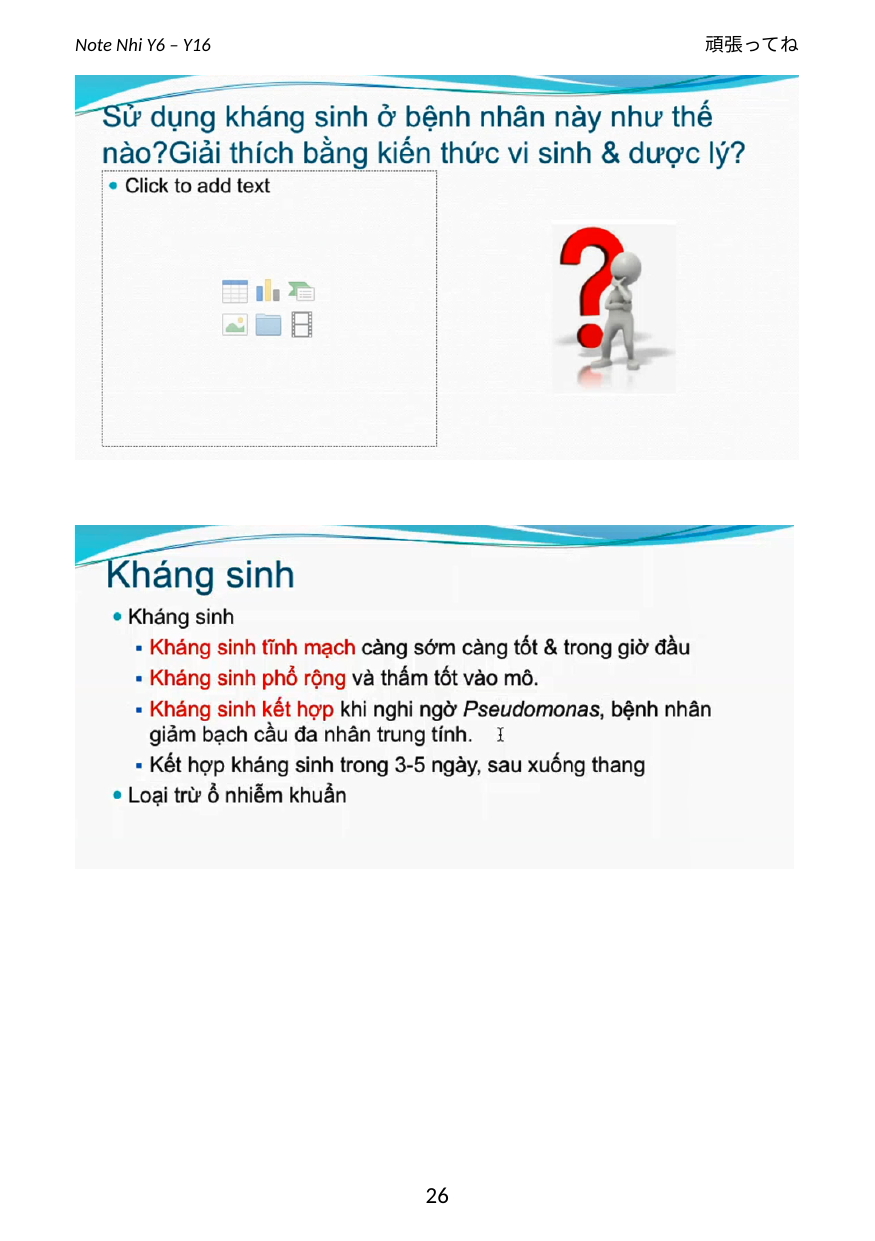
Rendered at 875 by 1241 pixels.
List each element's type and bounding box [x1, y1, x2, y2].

picture [75, 75, 799, 460]
picture [75, 525, 794, 869]
